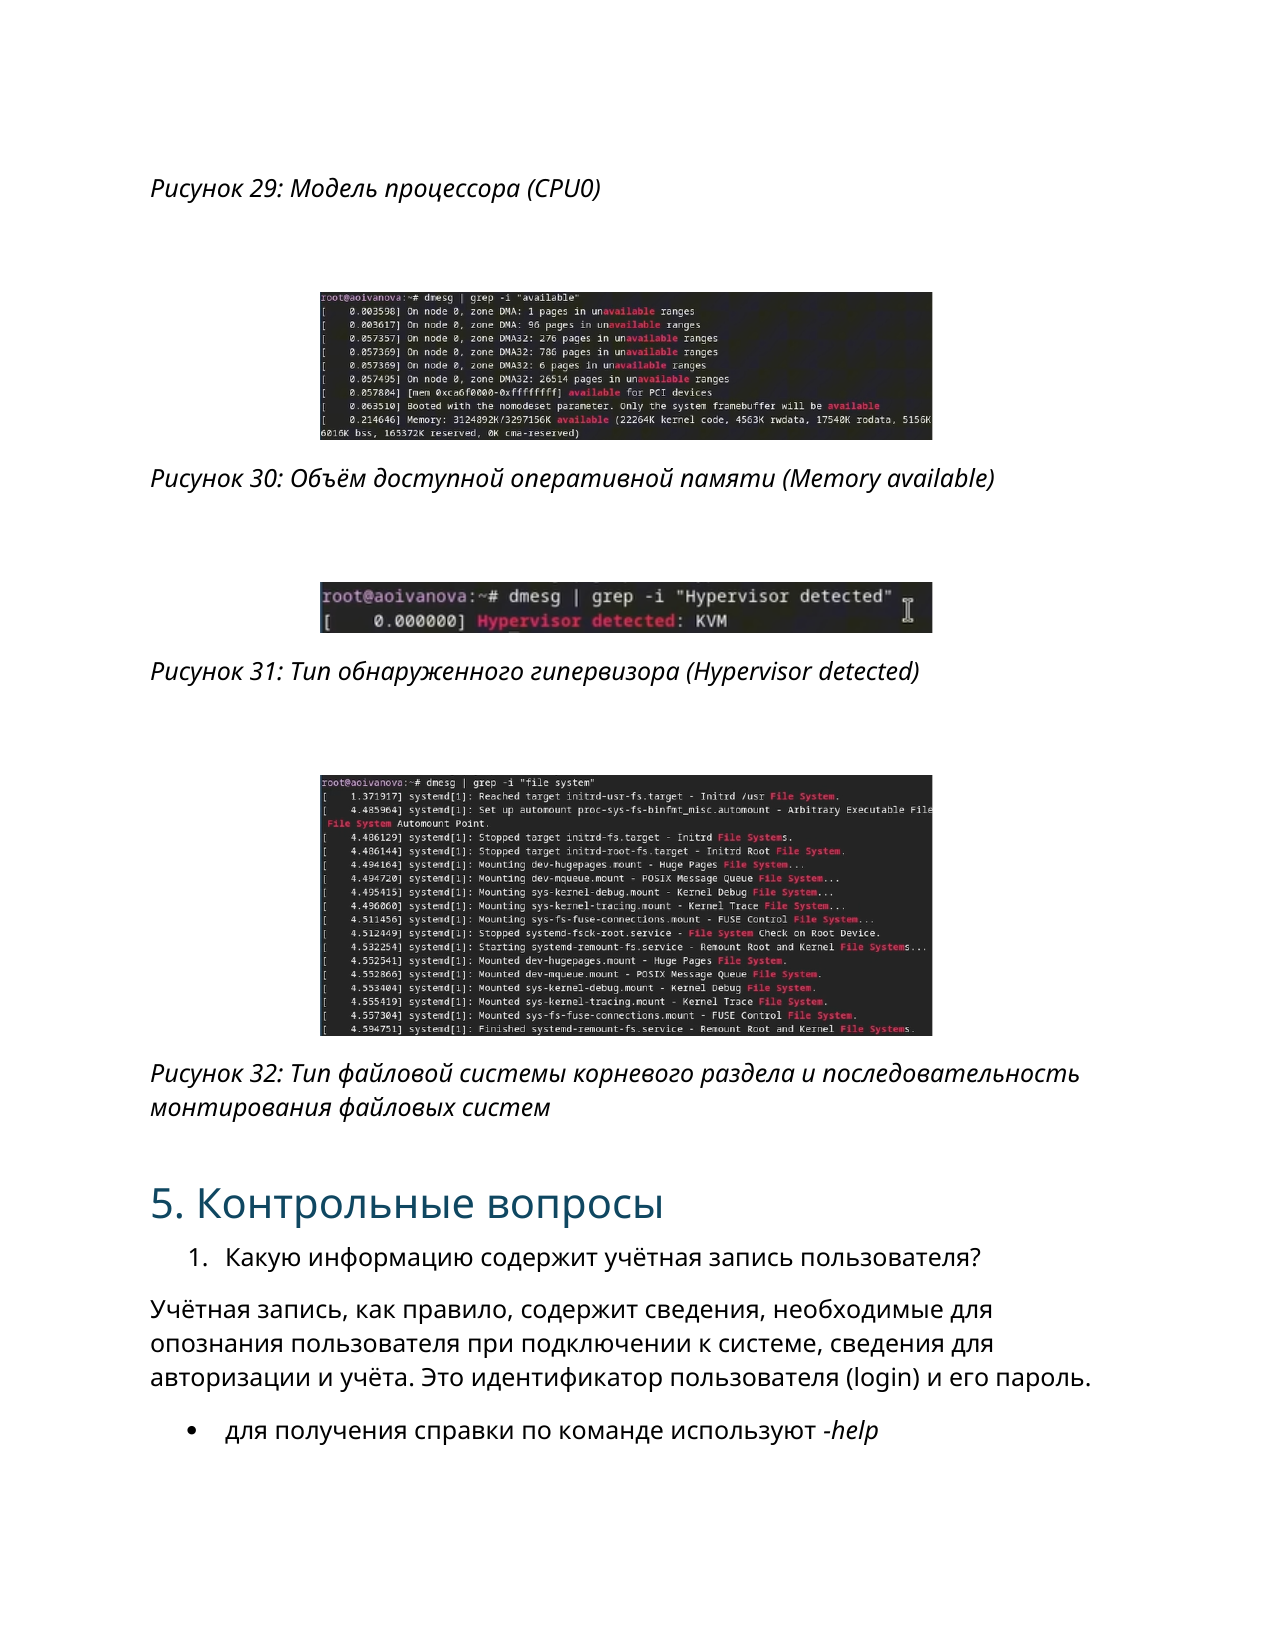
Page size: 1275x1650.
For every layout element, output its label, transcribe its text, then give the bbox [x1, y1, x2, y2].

picture [320, 775, 933, 1036]
subtitle 5. Контрольные вопросы [150, 1174, 1125, 1231]
picture [320, 292, 933, 440]
table_header Рисунок 31: Тип обнаруженного гипервизора (Hypervisor detected) [139, 579, 1114, 700]
list для получения справки по команде используют -help [187, 1413, 1125, 1447]
picture [320, 582, 933, 633]
list Какую информацию содержит учётная запись пользователя? [187, 1239, 1125, 1273]
text Учётная запись, как правило, содержит сведения, необходимые для опознания пользователя при подключении к системе, сведения для авторизации и учёта. Это идентификатор пользователя (login) и его пароль. [150, 1292, 1125, 1394]
table_header Рисунок 30: Объём доступной оперативной памяти (Memory available) [139, 289, 1114, 507]
table_header Рисунок 32: Тип файловой системы корневого раздела и последовательность монтирования файловых систем [139, 771, 1114, 1137]
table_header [139, 150, 1114, 217]
